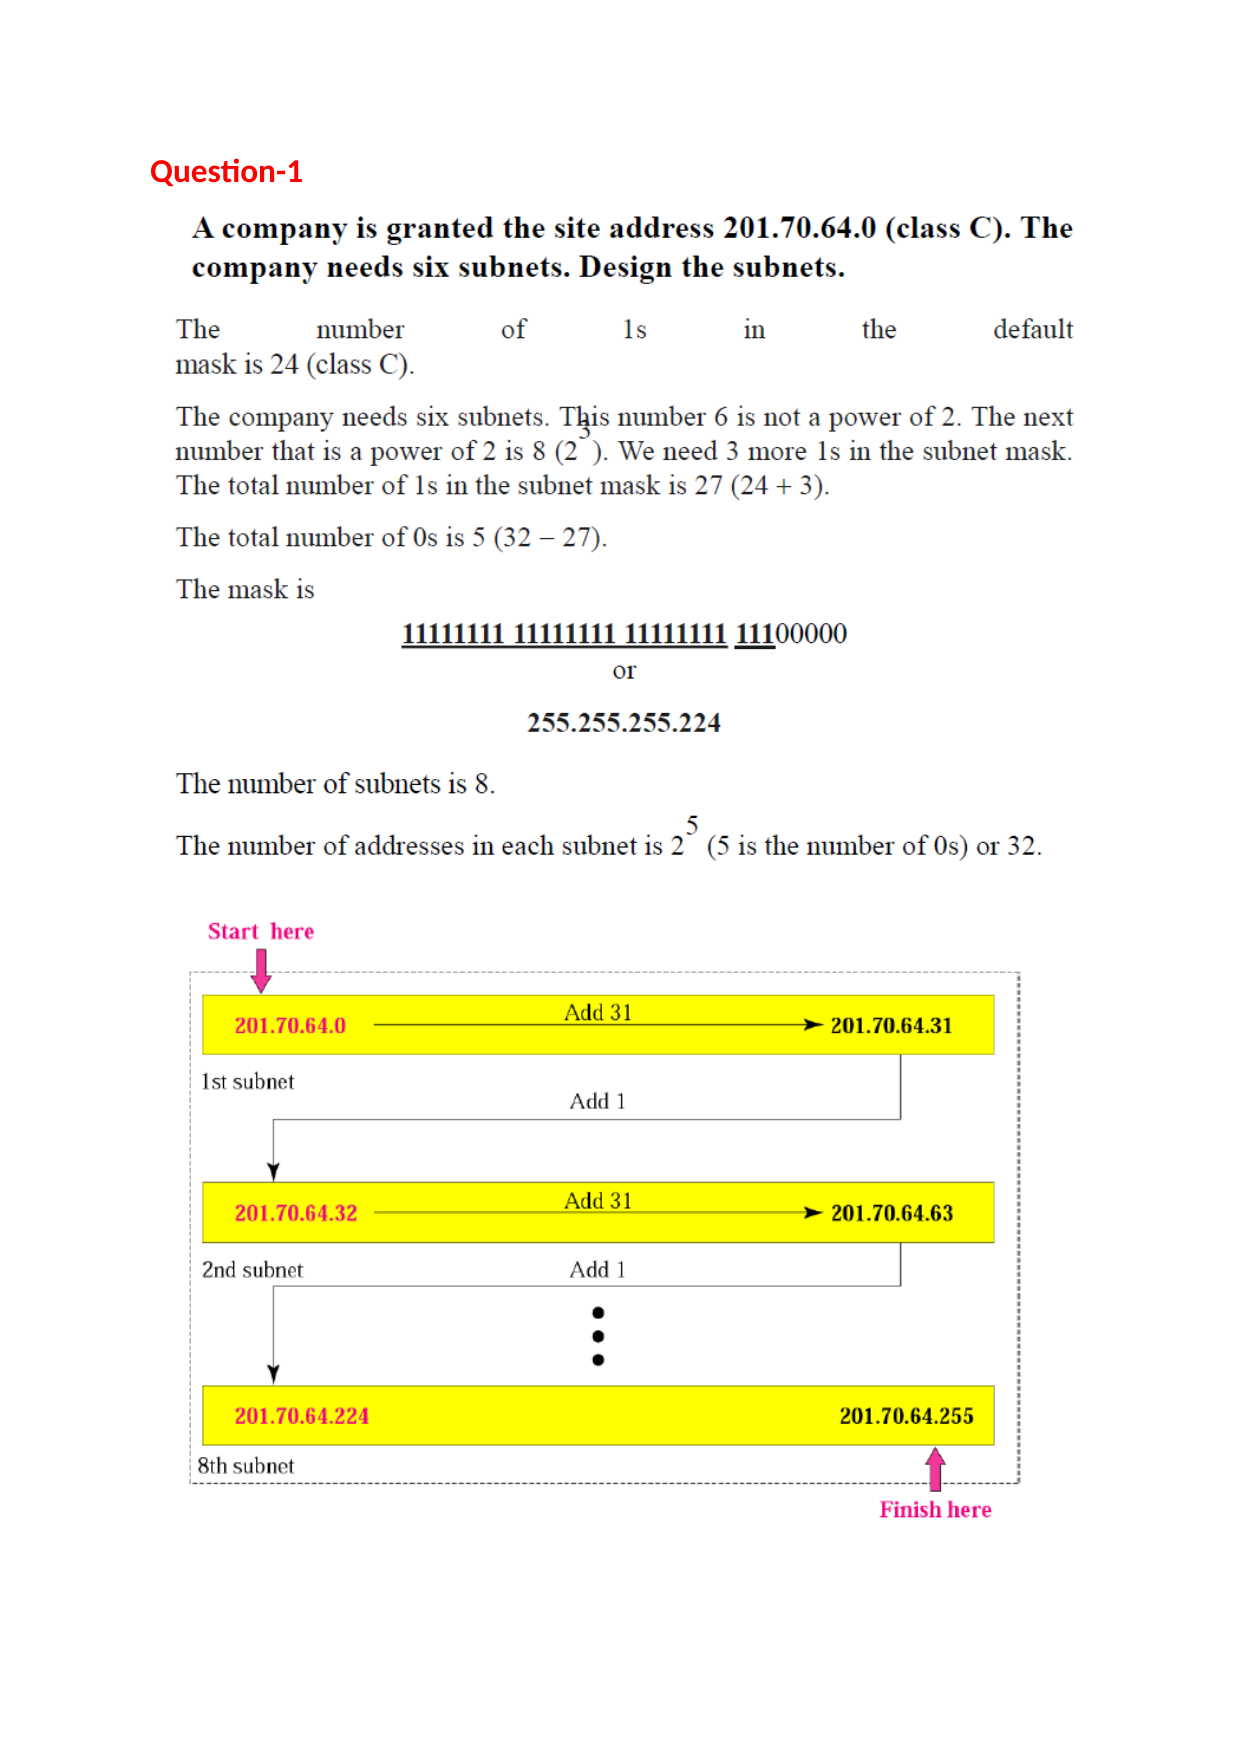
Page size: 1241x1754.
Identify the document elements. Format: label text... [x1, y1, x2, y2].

picture [150, 193, 1091, 882]
picture [150, 900, 1091, 1538]
subtitle Question-1 [150, 150, 1090, 191]
